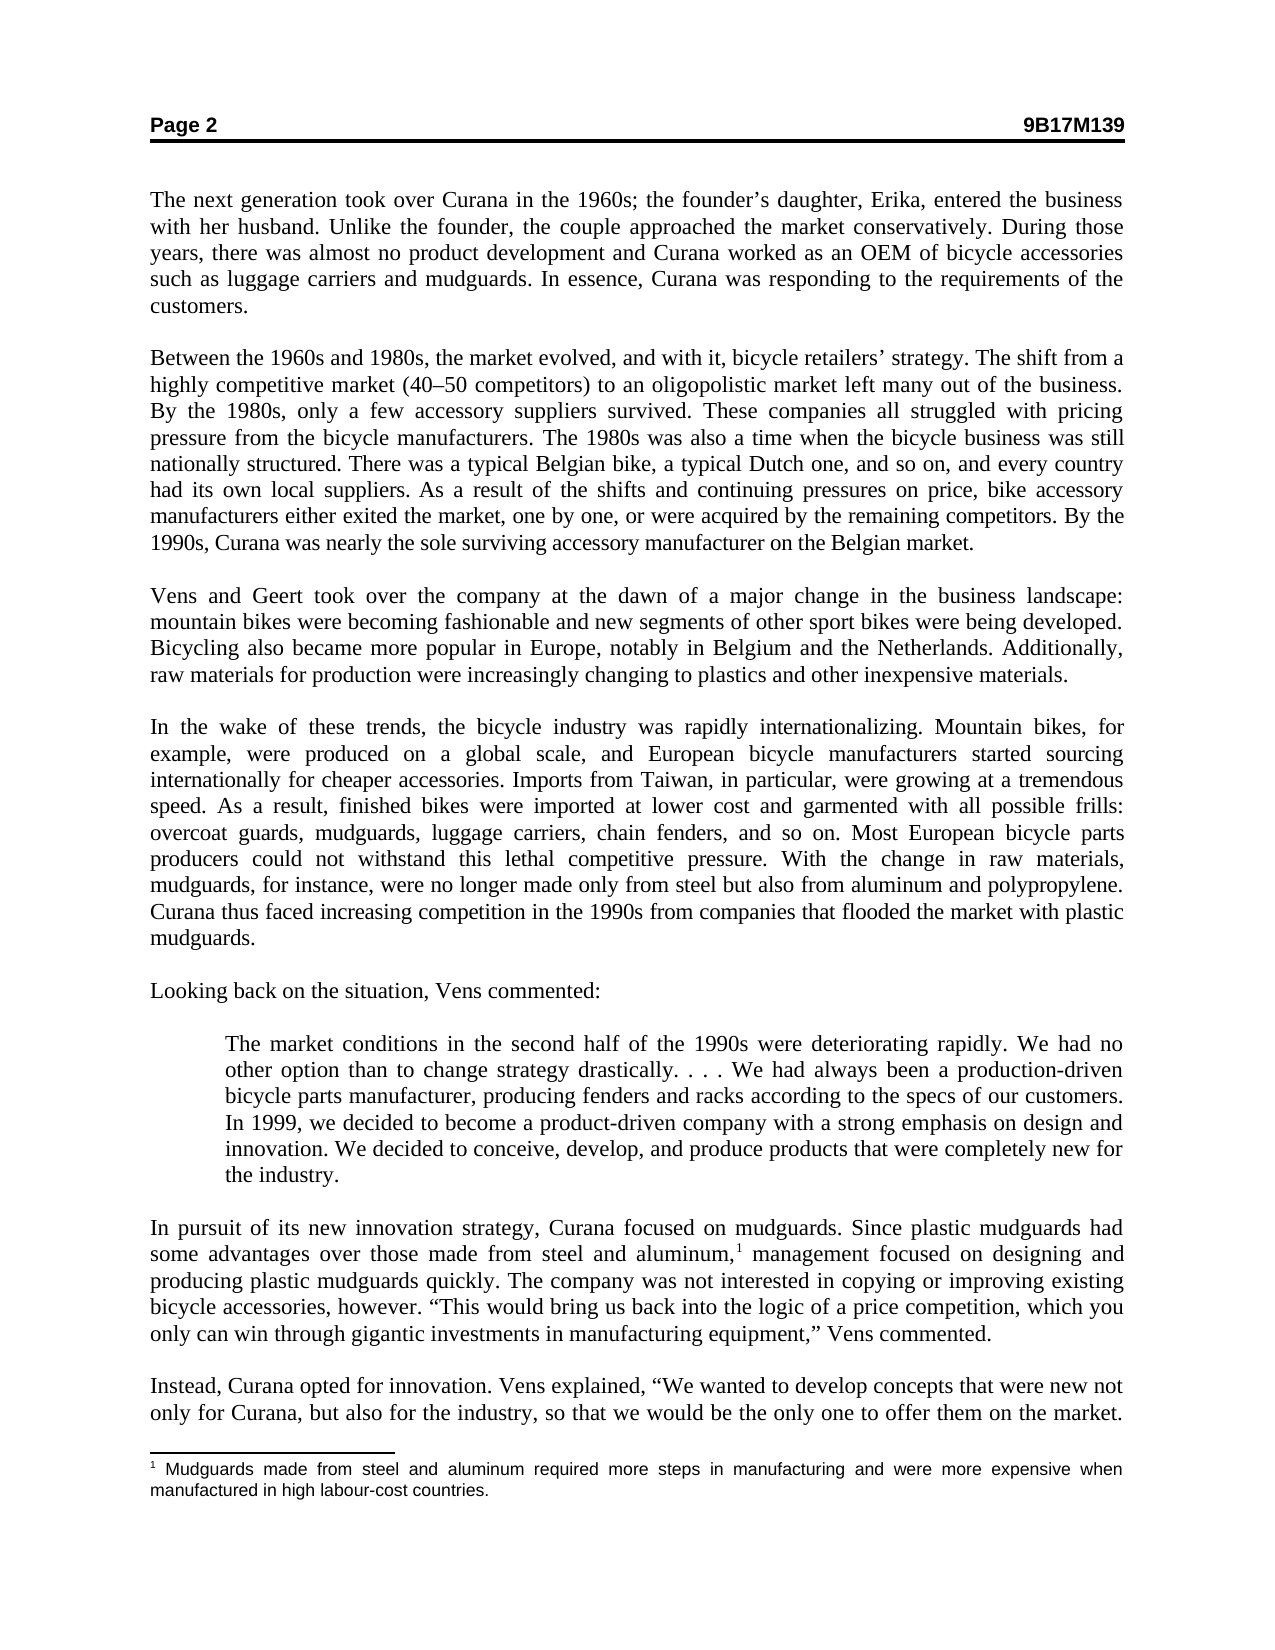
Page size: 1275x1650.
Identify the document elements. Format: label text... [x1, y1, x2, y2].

text In the wake of these trends, the bicycle industry was rapidly internationalizing. Mountain bikes, for example, were produced on a global scale, and European bicycle manufacturers started sourcing internationally for cheaper accessories. Imports from Taiwan, in particular, were growing at a tremendous speed. As a result, finished bikes were imported at lower cost and garmented with all possible frills: overcoat guards, mudguards, luggage carriers, chain fenders, and so on. Most European bicycle parts producers could not withstand this lethal competitive pressure. With the change in raw materials, mudguards, for instance, were no longer made only from steel but also from aluminum and polypropylene. Curana thus faced increasing competition in the 1990s from companies that flooded the market with plastic mudguards. [150, 713, 1125, 951]
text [150, 1372, 1125, 1425]
text The next generation took over Curana in the 1960s; the founder’s daughter, Erika, entered the business with her husband. Unlike the founder, the couple approached the market conservatively. During those years, there was almost no product development and Curana worked as an OEM of bicycle accessories such as luggage carriers and mudguards. In essence, Curana was responding to the requirements of the customers. [150, 186, 1125, 318]
text Vens and Geert took over the company at the dawn of a major change in the business landscape: mountain bikes were becoming fashionable and new segments of other sport bikes were being developed. Bicycling also became more popular in Europe, notably in Belgium and the Netherlands. Additionally, raw materials for production were increasingly changing to plastics and other inexpensive materials. [150, 582, 1125, 687]
text In pursuit of its new innovation strategy, Curana focused on mudguards. Since plastic mudguards had some advantages over those made from steel and aluminum, management focused on designing and producing plastic mudguards quickly. The company was not interested in copying or improving existing bicycle accessories, however. “This would bring us back into the logic of a price competition, which you only can win through gigantic investments in manufacturing equipment,” Vens commented. [150, 1214, 1125, 1346]
text Between the 1960s and 1980s, the market evolved, and with it, bicycle retailers’ strategy. The shift from a highly competitive market (40–50 competitors) to an oligopolistic market left many out of the business. By the 1980s, only a few accessory suppliers survived. These companies all struggled with pricing pressure from the bicycle manufacturers. The 1980s was also a time when the bicycle business was still nationally structured. There was a typical Belgian bike, a typical Dutch one, and so on, and every country had its own local suppliers. As a result of the shifts and continuing pressures on price, bike accessory manufacturers either exited the market, one by one, or were acquired by the remaining competitors. By the 1990s, Curana was nearly the sole surviving accessory manufacturer on the Belgian market. [150, 344, 1125, 555]
text Looking back on the situation, Vens commented: [150, 977, 1125, 1003]
text The market conditions in the second half of the 1990s were deteriorating rapidly. We had no other option than to change strategy drastically. . . . We had always been a production-driven bicycle parts manufacturer, producing fenders and racks according to the specs of our customers. In 1999, we decided to become a product-driven company with a strong emphasis on design and innovation. We decided to conceive, develop, and produce products that were completely new for the industry. [225, 1030, 1125, 1188]
